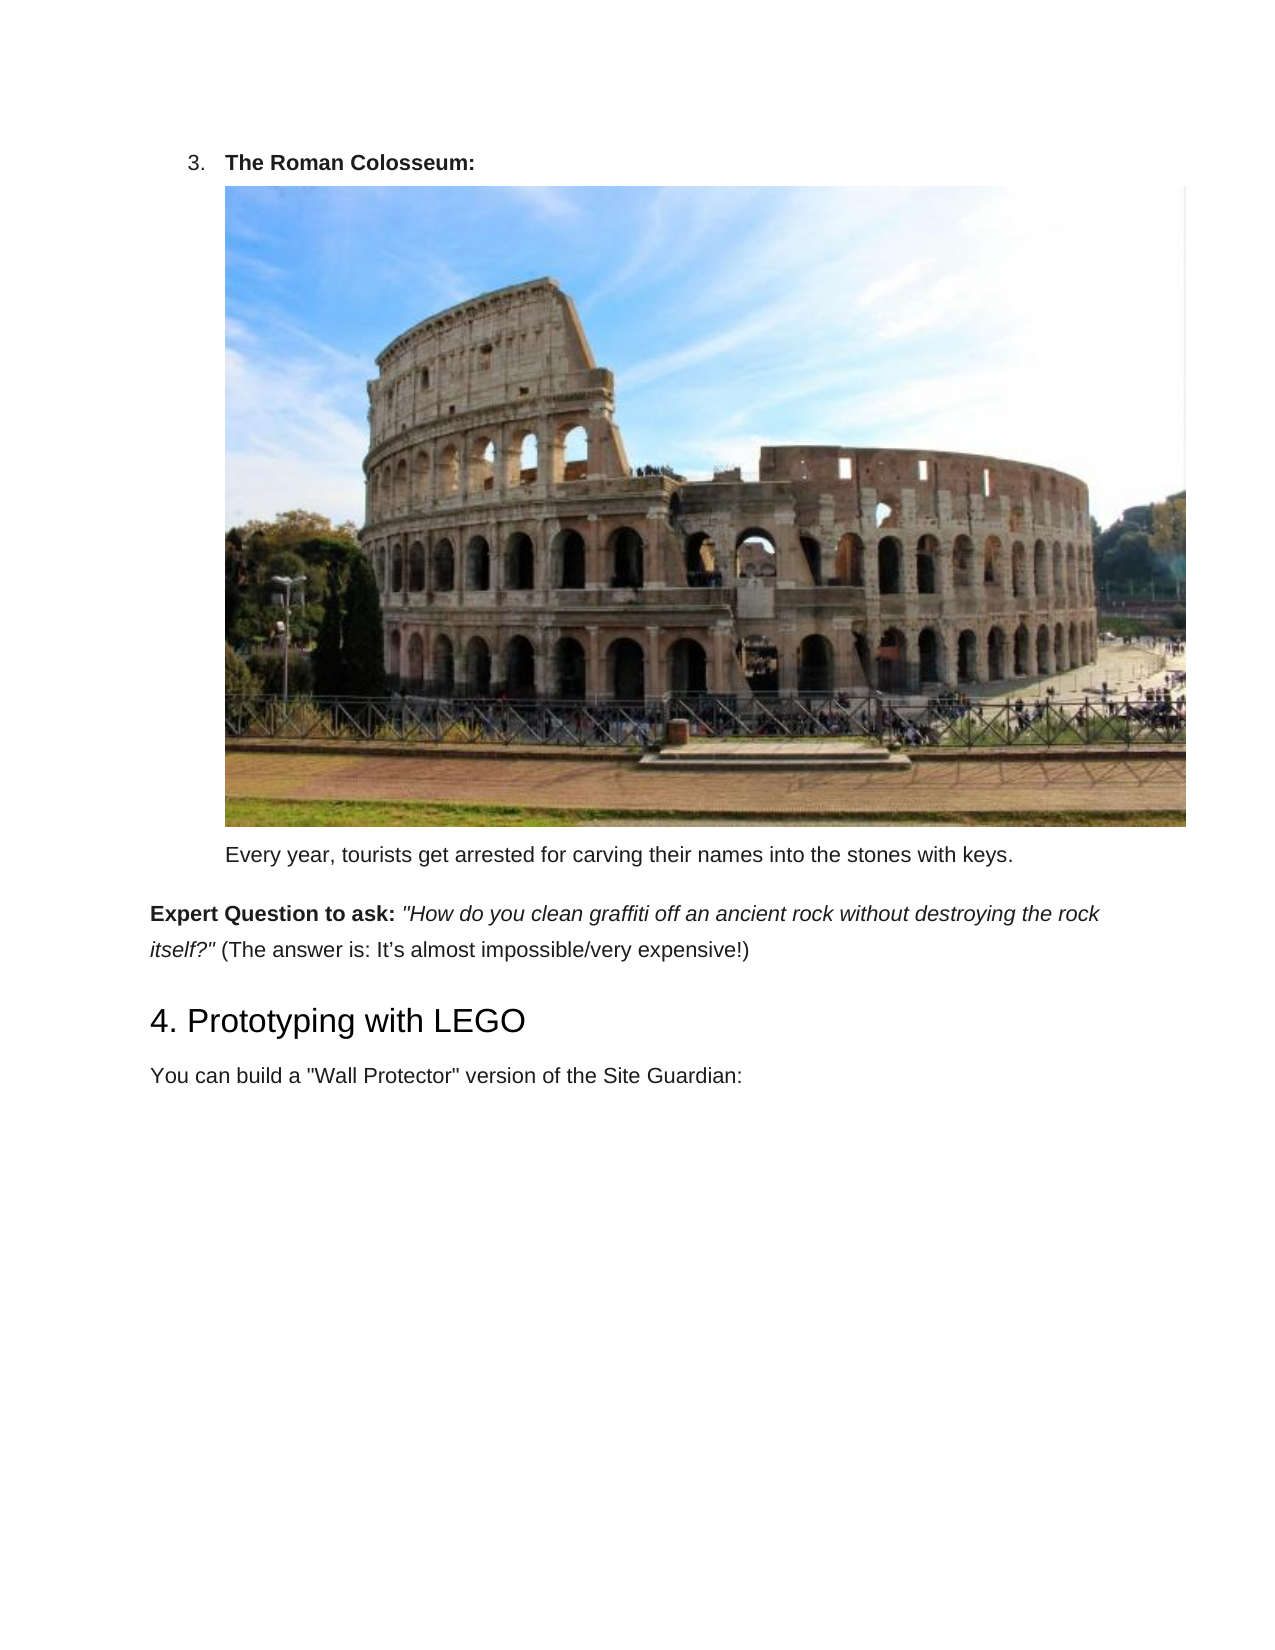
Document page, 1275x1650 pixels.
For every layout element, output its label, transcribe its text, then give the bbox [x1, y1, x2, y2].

picture [225, 186, 1186, 827]
text You can build a "Wall Protector" version of the Site Guardian: [150, 1063, 1125, 1088]
subtitle 4. Prototyping with LEGO [150, 1001, 1125, 1040]
text Expert Question to ask: "How do you clean graffiti off an ancient rock without destroying the rock itself?" (The answer is: It’s almost impossible/very expensive!) [150, 901, 1125, 962]
